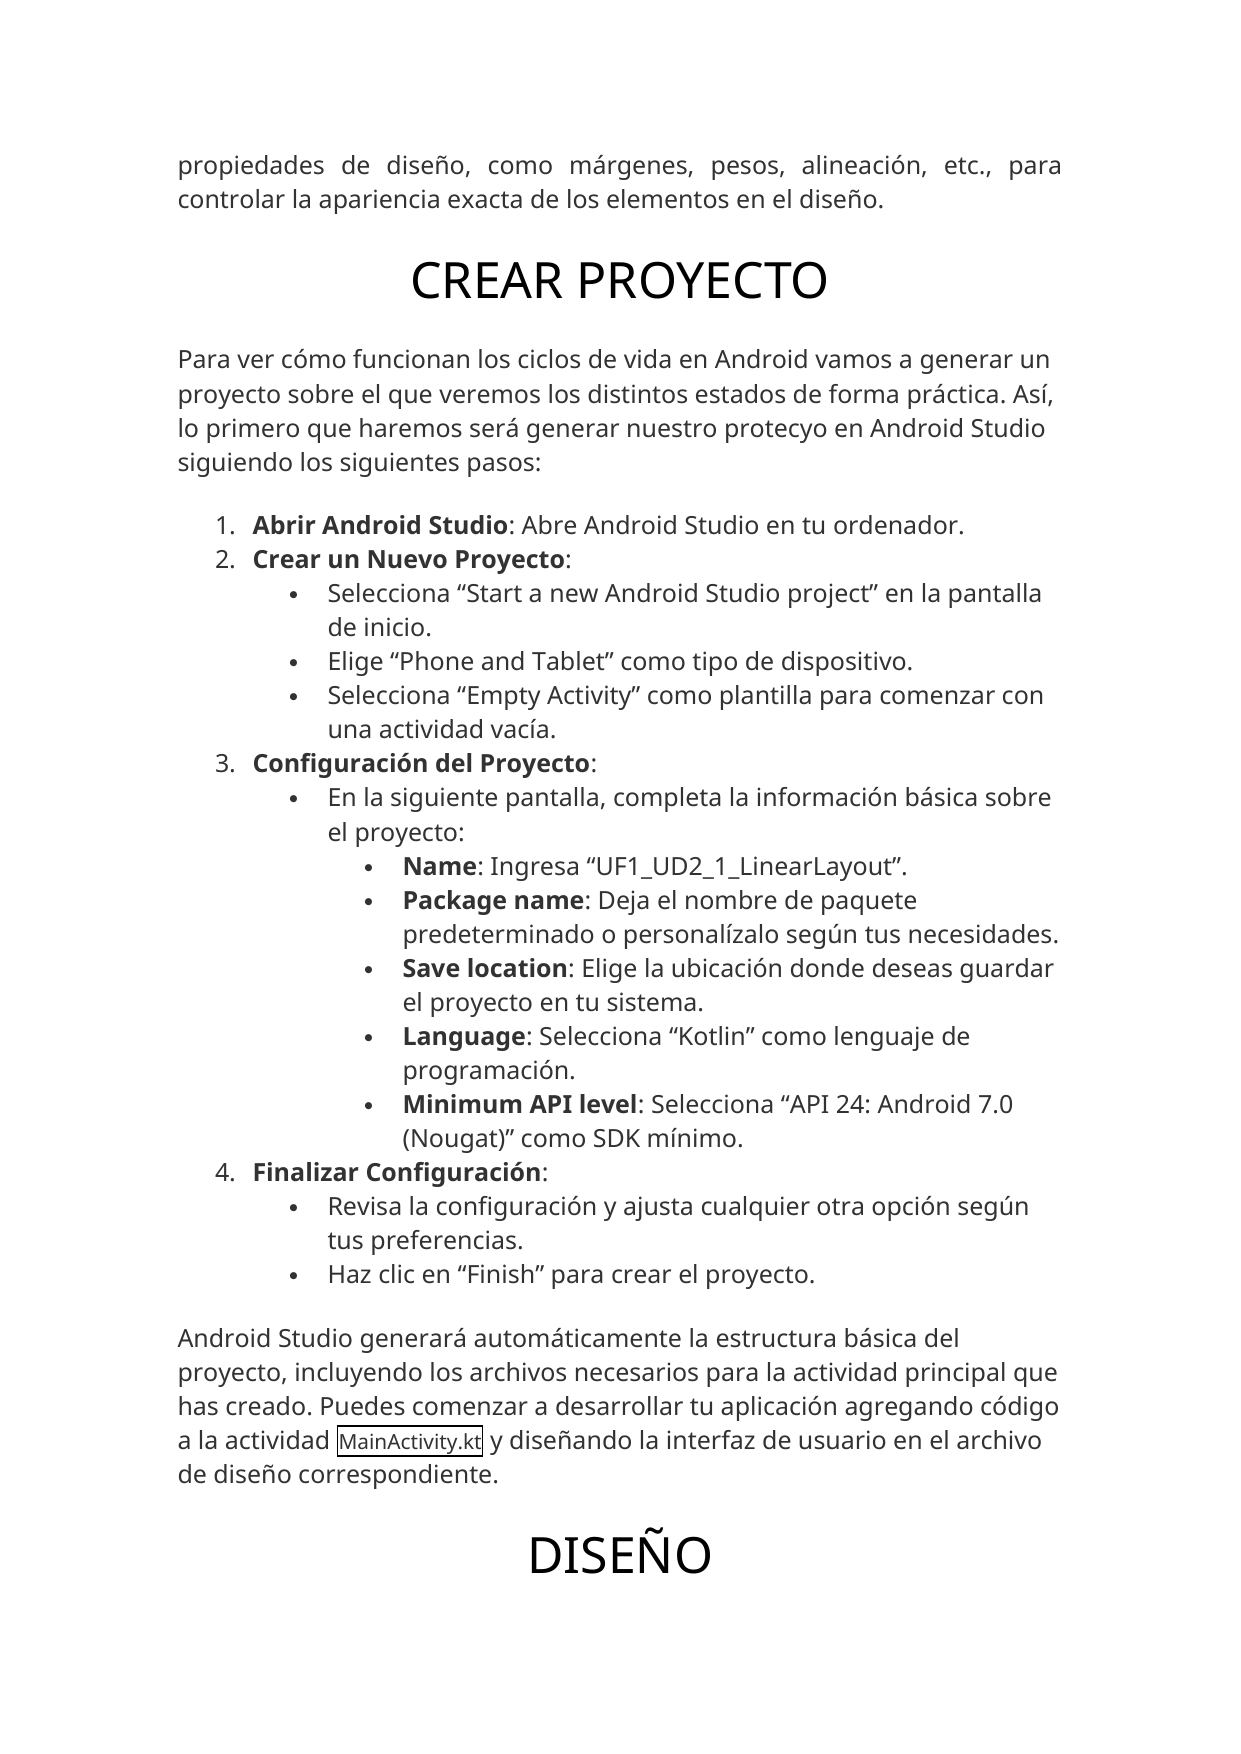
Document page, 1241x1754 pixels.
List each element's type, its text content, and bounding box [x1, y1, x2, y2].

list Save location: Elige la ubicación donde deseas guardar el proyecto en tu sistema. [365, 950, 1063, 1018]
list Crear un Nuevo Proyecto: [215, 542, 1063, 576]
text Diseño [177, 1520, 1063, 1588]
list Selecciona “Start a new Android Studio project” en la pantalla de inicio. [290, 576, 1063, 644]
text Para ver cómo funcionan los ciclos de vida en Android vamos a generar un proyecto sobre el que veremos los distintos estados de forma práctica. Así, lo primero que haremos será generar nuestro protecyo en Android Studio siguiendo los siguientes pasos: [177, 342, 1063, 478]
list Revisa la configuración y ajusta cualquier otra opción según tus preferencias. [290, 1189, 1063, 1257]
text Crear proyecto [177, 245, 1063, 313]
text Android Studio generará automáticamente la estructura básica del proyecto, incluyendo los archivos necesarios para la actividad principal que has creado. Puedes comenzar a desarrollar tu aplicación agregando código a la actividad MainActivity.kt y diseñando la interfaz de usuario en el archivo de diseño correspondiente. [177, 1320, 1063, 1491]
list Elige “Phone and Tablet” como tipo de dispositivo. [290, 644, 1063, 678]
list Minimum API level: Selecciona “API 24: Android 7.0 (Nougat)” como SDK mínimo. [365, 1087, 1063, 1155]
list Abrir Android Studio: Abre Android Studio en tu ordenador. [215, 508, 1063, 542]
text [177, 148, 1063, 216]
list En la siguiente pantalla, completa la información básica sobre el proyecto: [290, 780, 1063, 848]
list Selecciona “Empty Activity” como plantilla para comenzar con una actividad vacía. [290, 678, 1063, 746]
list Configuración del Proyecto: [215, 746, 1063, 780]
list Name: Ingresa “UF1_UD2_1_LinearLayout”. [365, 848, 1063, 882]
list Haz clic en “Finish” para crear el proyecto. [290, 1257, 1063, 1291]
list Finalizar Configuración: [215, 1155, 1063, 1189]
list Language: Selecciona “Kotlin” como lenguaje de programación. [365, 1018, 1063, 1087]
list Package name: Deja el nombre de paquete predeterminado o personalízalo según tus necesidades. [365, 882, 1063, 950]
